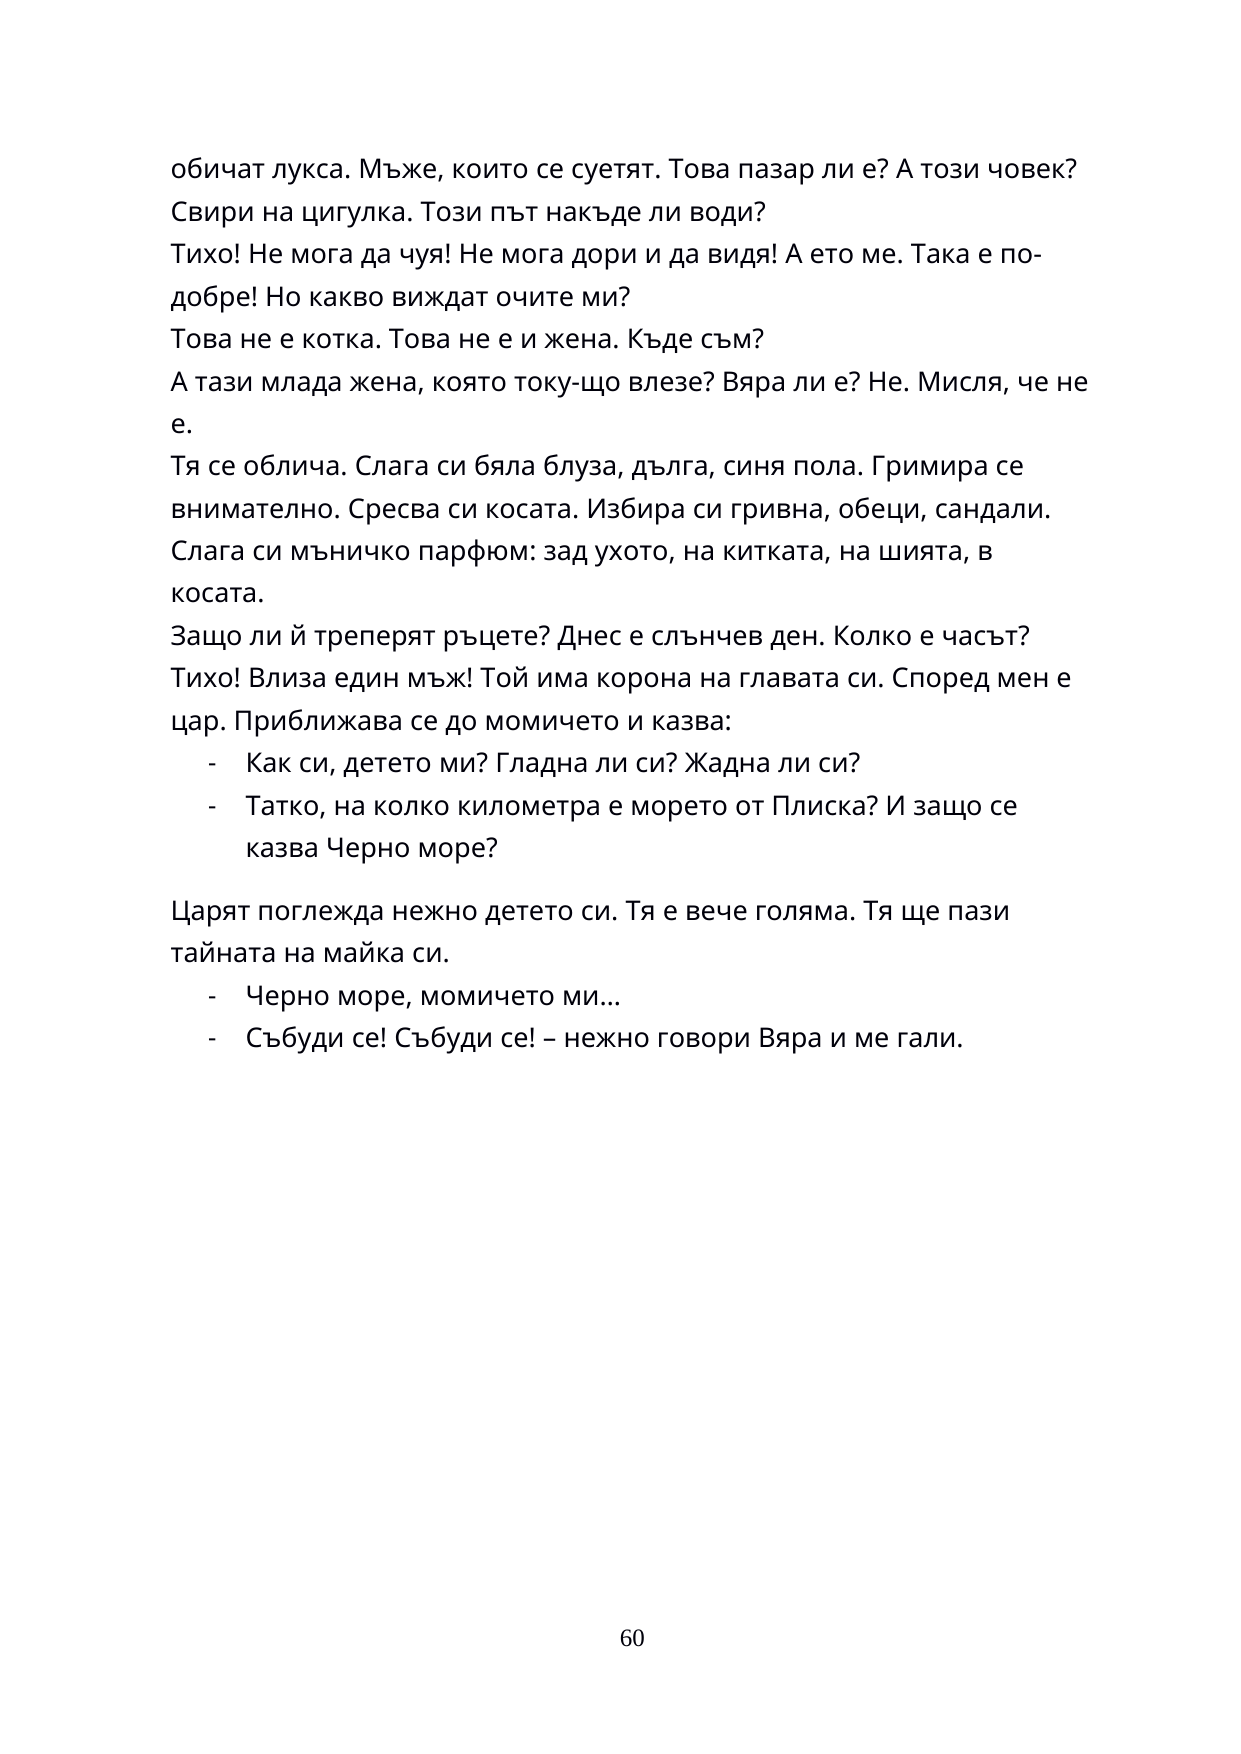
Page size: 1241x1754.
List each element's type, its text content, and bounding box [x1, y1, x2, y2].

text Тихо! Не мога да чуя! Не мога дори и да видя! А ето ме. Така е по-добре! Но какво виждат очите ми? [170, 235, 1094, 314]
text Царят поглежда нежно детето си. Тя е вече голяма. Тя ще пази тайната на майка си. [170, 892, 1094, 971]
text Тя се облича. Слага си бяла блуза, дълга, синя пола. Гримира се внимателно. Сресва си косата. Избира си гривна, обеци, сандали. Слага си мъничко парфюм: зад ухото, на китката, на шията, в косата. [170, 447, 1094, 611]
list Как си, детето ми? Гладна ли си? Жадна ли си? [208, 743, 1094, 780]
text А тази млада жена, която току-що влезе? Вяра ли е? Не. Мисля, че не е. [170, 362, 1094, 441]
list Събуди се! Събуди се! – нежно говори Вяра и ме гали. [208, 1019, 1094, 1056]
text Защо ли й треперят ръцете? Днес е слънчев ден. Колко е часът? [170, 616, 1094, 653]
text Това не е котка. Това не е и жена. Къде съм? [170, 319, 1094, 356]
list Черно море, момичето ми… [208, 976, 1094, 1013]
list Татко, на колко километра е морето от Плиска? И защо се казва Черно море? [208, 786, 1094, 865]
text Тихо! Влиза един мъж! Той има корона на главата си. Според мен е цар. Приближава се до момичето и казва: [170, 659, 1094, 738]
